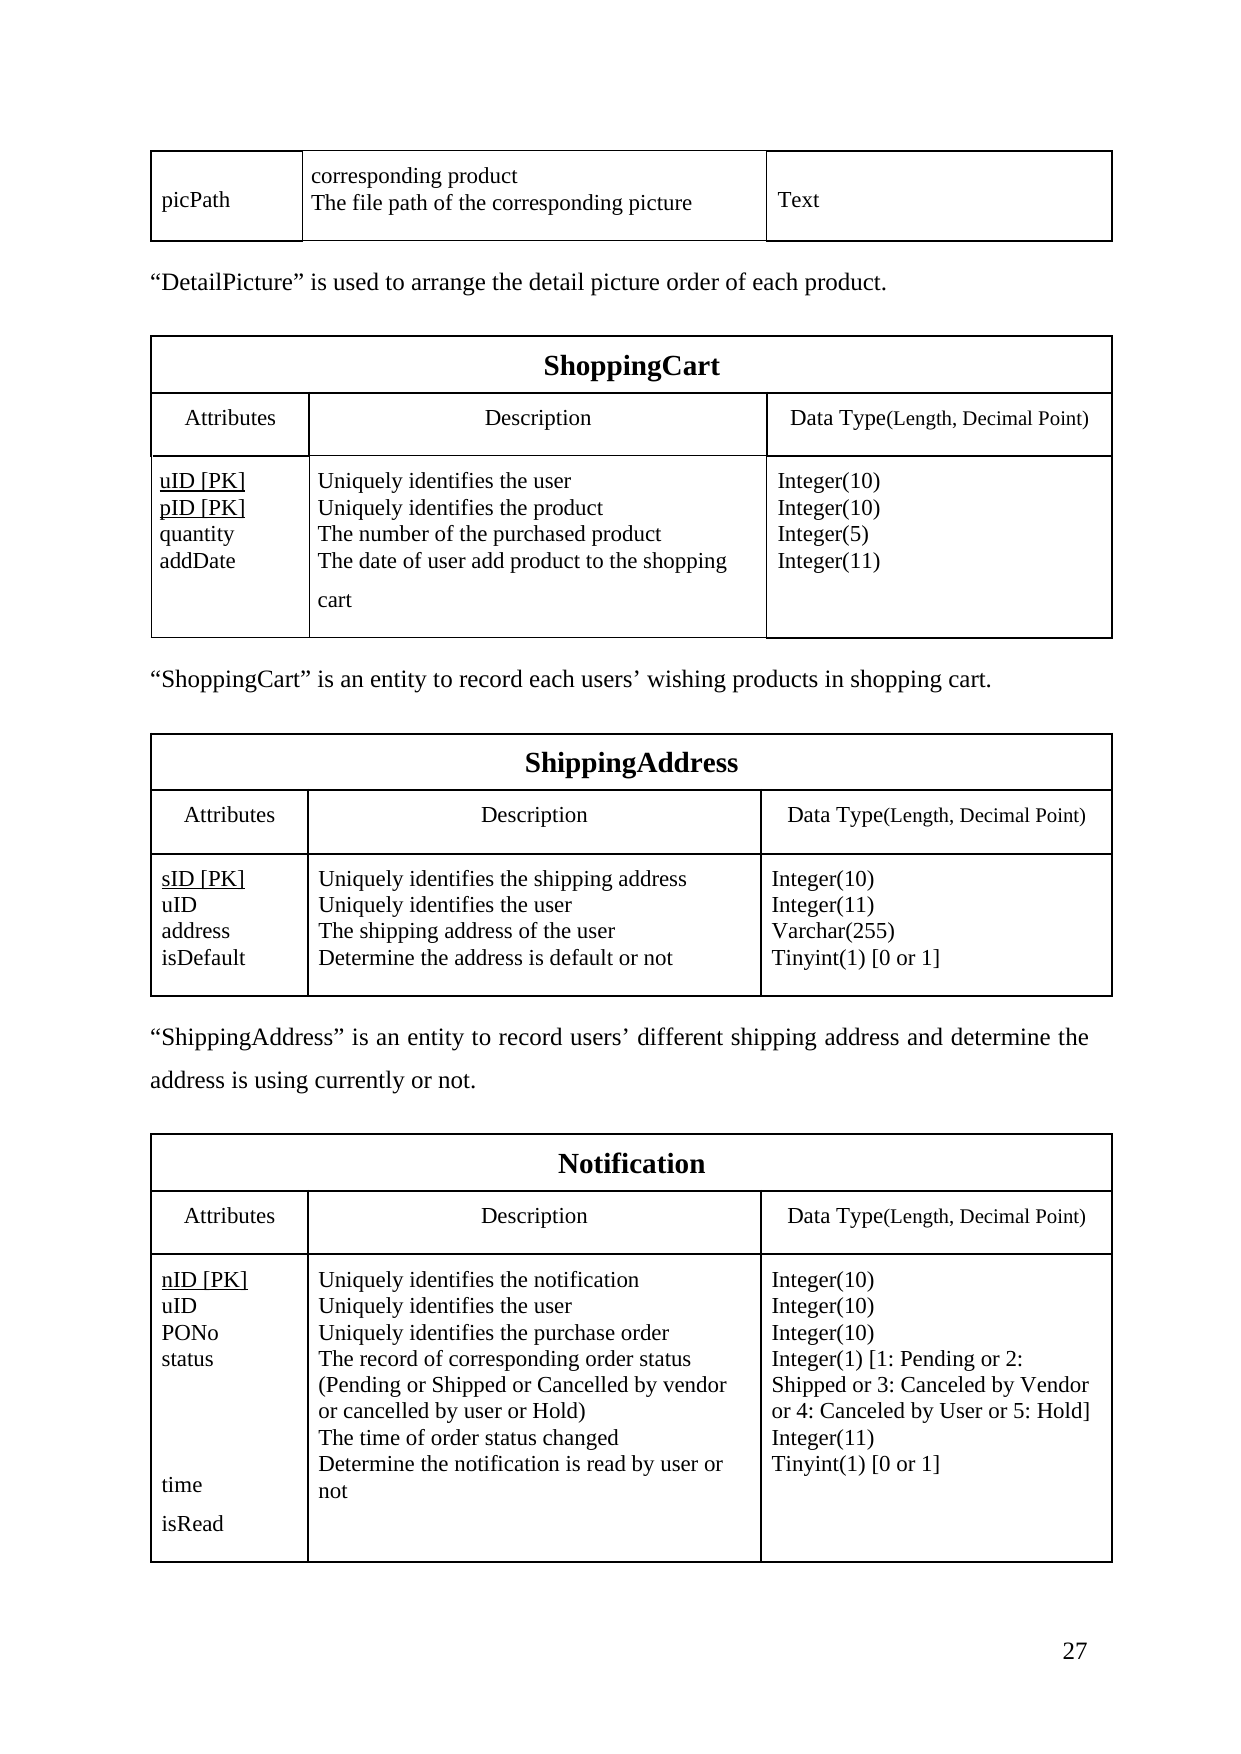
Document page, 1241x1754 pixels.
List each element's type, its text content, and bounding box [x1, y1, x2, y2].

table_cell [303, 151, 766, 240]
table_cell Attributes [152, 1192, 307, 1253]
table_cell Uniquely identifies the shipping address Uniquely identifies the user The shipping address of the user Determine the address is default or not [309, 855, 760, 995]
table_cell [152, 152, 302, 240]
table_cell Uniquely identifies the user Uniquely identifies the product The number of the purchased product The date of user add product to the shopping cart [310, 456, 766, 637]
table_cell nID [PK] uID PONo status time isRead [152, 1255, 307, 1561]
table_cell Data Type(Length, Decimal Point) [762, 1192, 1111, 1253]
table_cell Attributes [152, 791, 307, 852]
table_cell Integer(10) Integer(11) Varchar(255) Tinyint(1) [0 or 1] [762, 855, 1111, 995]
table_cell Integer(10) Integer(10) Integer(10) Integer(1) [1: Pending or 2: Shipped or 3: Canceled by Vendor or 4: Canceled by User or 5: Hold] Integer(11) Tinyint(1) [0 or 1] [762, 1255, 1111, 1561]
table_header Notification [152, 1135, 1111, 1190]
text “ShoppingCart” is an entity to record each users’ wishing products in shopping cart. [150, 664, 1090, 693]
table_cell Data Type(Length, Decimal Point) [768, 394, 1111, 455]
table_cell Integer(10) Integer(10) Integer(5) Integer(11) [767, 457, 1111, 637]
table_cell Description [309, 791, 760, 852]
text “ShippingAddress” is an entity to record users’ different shipping address and determine the address is using currently or not. [150, 1022, 1090, 1094]
table_header ShippingAddress [152, 735, 1111, 789]
table_cell uID [PK] pID [PK] quantity addDate [152, 456, 309, 637]
table_cell Description [309, 1192, 760, 1253]
table_cell Uniquely identifies the notification Uniquely identifies the user Uniquely identifies the purchase order The record of corresponding order status (Pending or Shipped or Cancelled by vendor or cancelled by user or Hold) The time of order status changed Determine the notification is read by user or not [309, 1255, 760, 1561]
table_cell Attributes [152, 394, 308, 455]
table_cell Description [310, 394, 766, 455]
table_cell Data Type(Length, Decimal Point) [762, 791, 1111, 852]
table_cell sID [PK] uID address isDefault [152, 855, 307, 995]
table_header ShoppingCart [152, 337, 1111, 392]
text “DetailPicture” is used to arrange the detail picture order of each product. [150, 267, 1090, 296]
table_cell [767, 152, 1111, 240]
